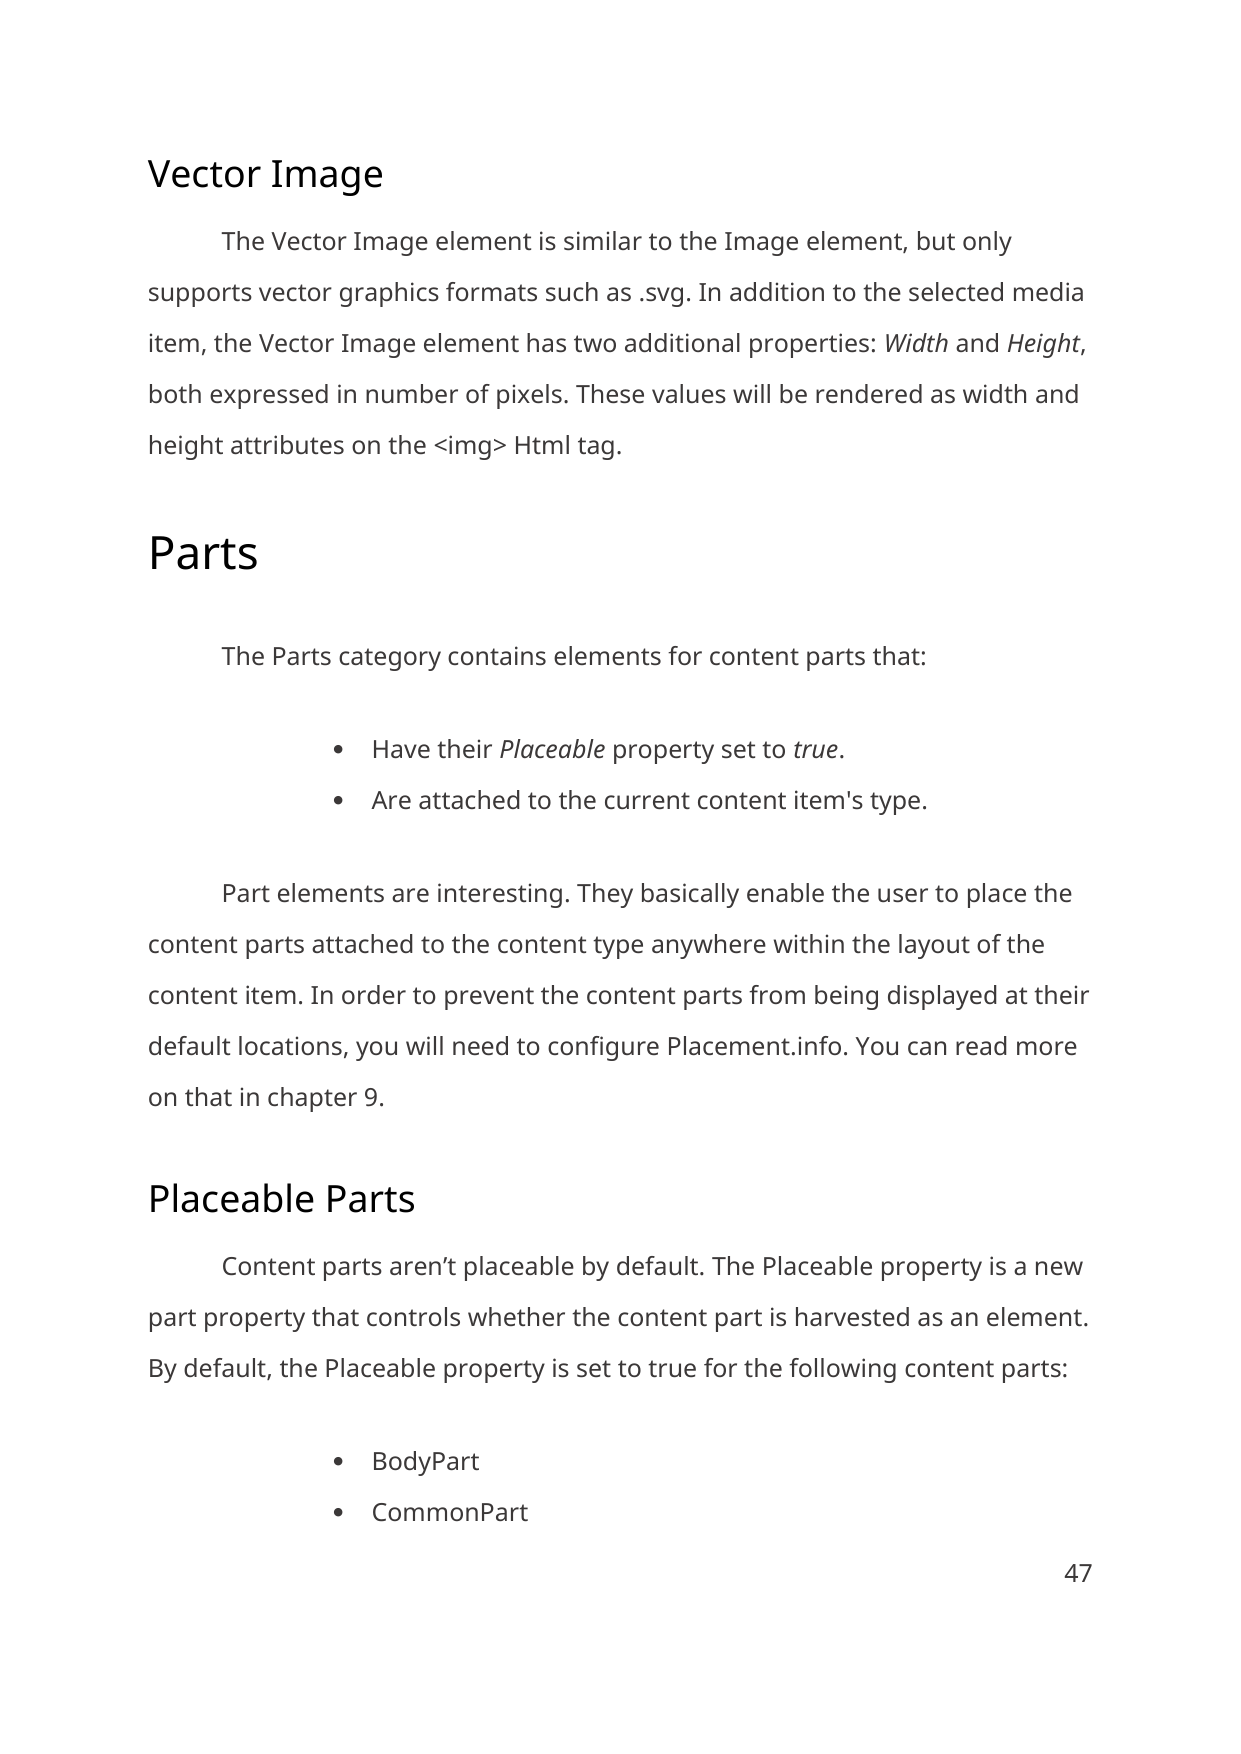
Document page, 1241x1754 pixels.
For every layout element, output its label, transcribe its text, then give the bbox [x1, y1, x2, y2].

text The Vector Image element is similar to the Image element, but only supports vector graphics formats such as .svg. In addition to the selected media item, the Vector Image element has two additional properties: Width and Height, both expressed in number of pixels. These values will be rendered as width and height attributes on the <img> Html tag. [148, 224, 1093, 462]
subtitle Vector Image [148, 148, 1093, 199]
list Are attached to the current content item's type. [334, 783, 1093, 817]
text The Parts category contains elements for content parts that: [148, 639, 1093, 673]
subtitle Parts [148, 521, 1093, 583]
subtitle Placeable Parts [148, 1172, 1093, 1223]
text Content parts aren’t placeable by default. The Placeable property is a new part property that controls whether the content part is harvested as an element. By default, the Placeable property is set to true for the following content parts: [148, 1248, 1093, 1384]
list BodyPart [334, 1443, 1093, 1477]
list Have their Placeable property set to true. [334, 732, 1093, 766]
list CommonPart [334, 1494, 1093, 1528]
text Part elements are interesting. They basically enable the user to place the content parts attached to the content type anywhere within the layout of the content item. In order to prevent the content parts from being displayed at their default locations, you will need to configure Placement.info. You can read more on that in chapter 9. [148, 876, 1093, 1114]
